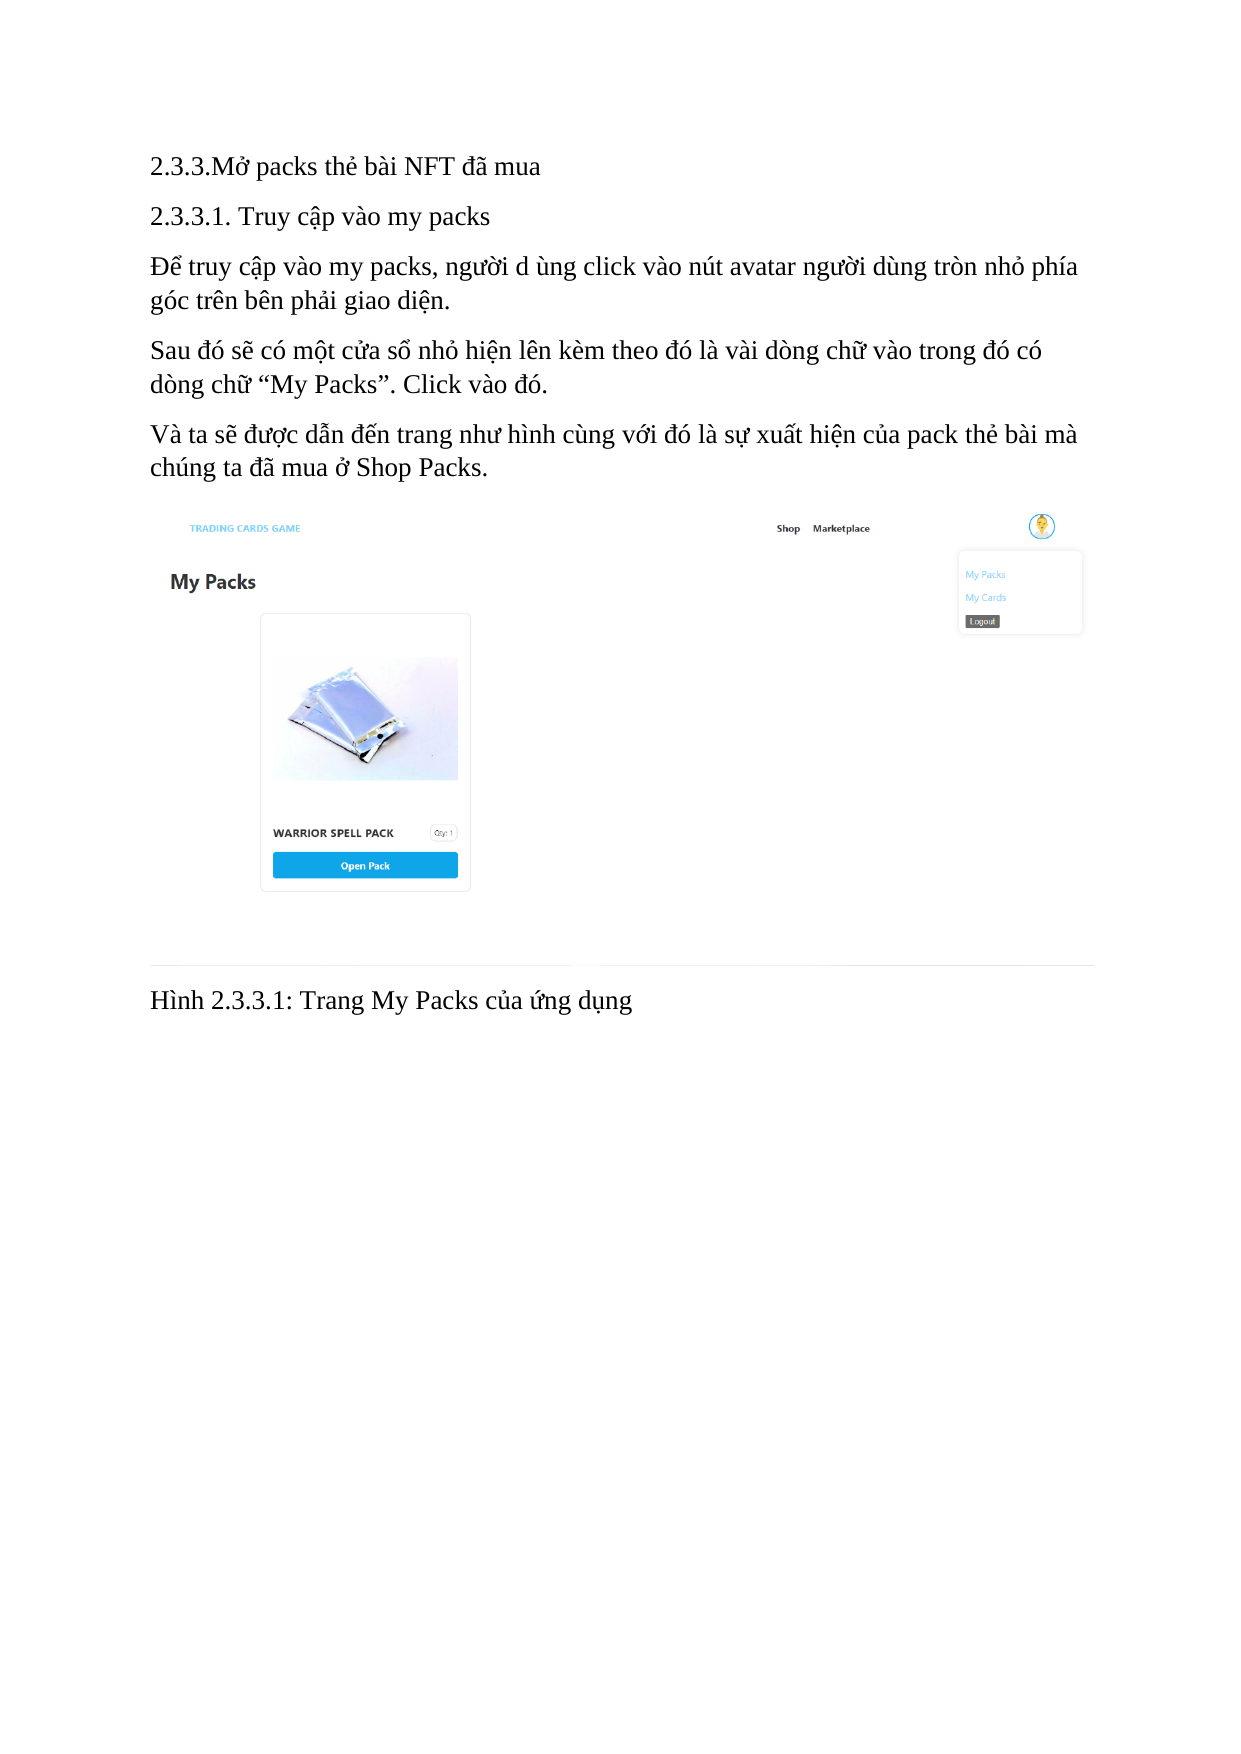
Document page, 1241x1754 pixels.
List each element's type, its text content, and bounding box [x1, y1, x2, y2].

picture [150, 501, 1094, 966]
text Để truy cập vào my packs, người d ùng click vào nút avatar người dùng tròn nhỏ phía góc trên bên phải giao diện. [150, 250, 1090, 315]
text Và ta sẽ được dẫn đến trang như hình cùng với đó là sự xuất hiện của pack thẻ bài mà chúng ta đã mua ở Shop Packs. [150, 418, 1090, 483]
text Sau đó sẽ có một cửa sổ nhỏ hiện lên kèm theo đó là vài dòng chữ vào trong đó có dòng chữ “My Packs”. Click vào đó. [150, 334, 1090, 399]
text 2.3.3.1. Truy cập vào my packs [150, 200, 1090, 231]
text 2.3.3.Mở packs thẻ bài NFT đã mua [150, 150, 1090, 181]
text Hình 2.3.3.1: Trang My Packs của ứng dụng [150, 984, 1090, 1015]
